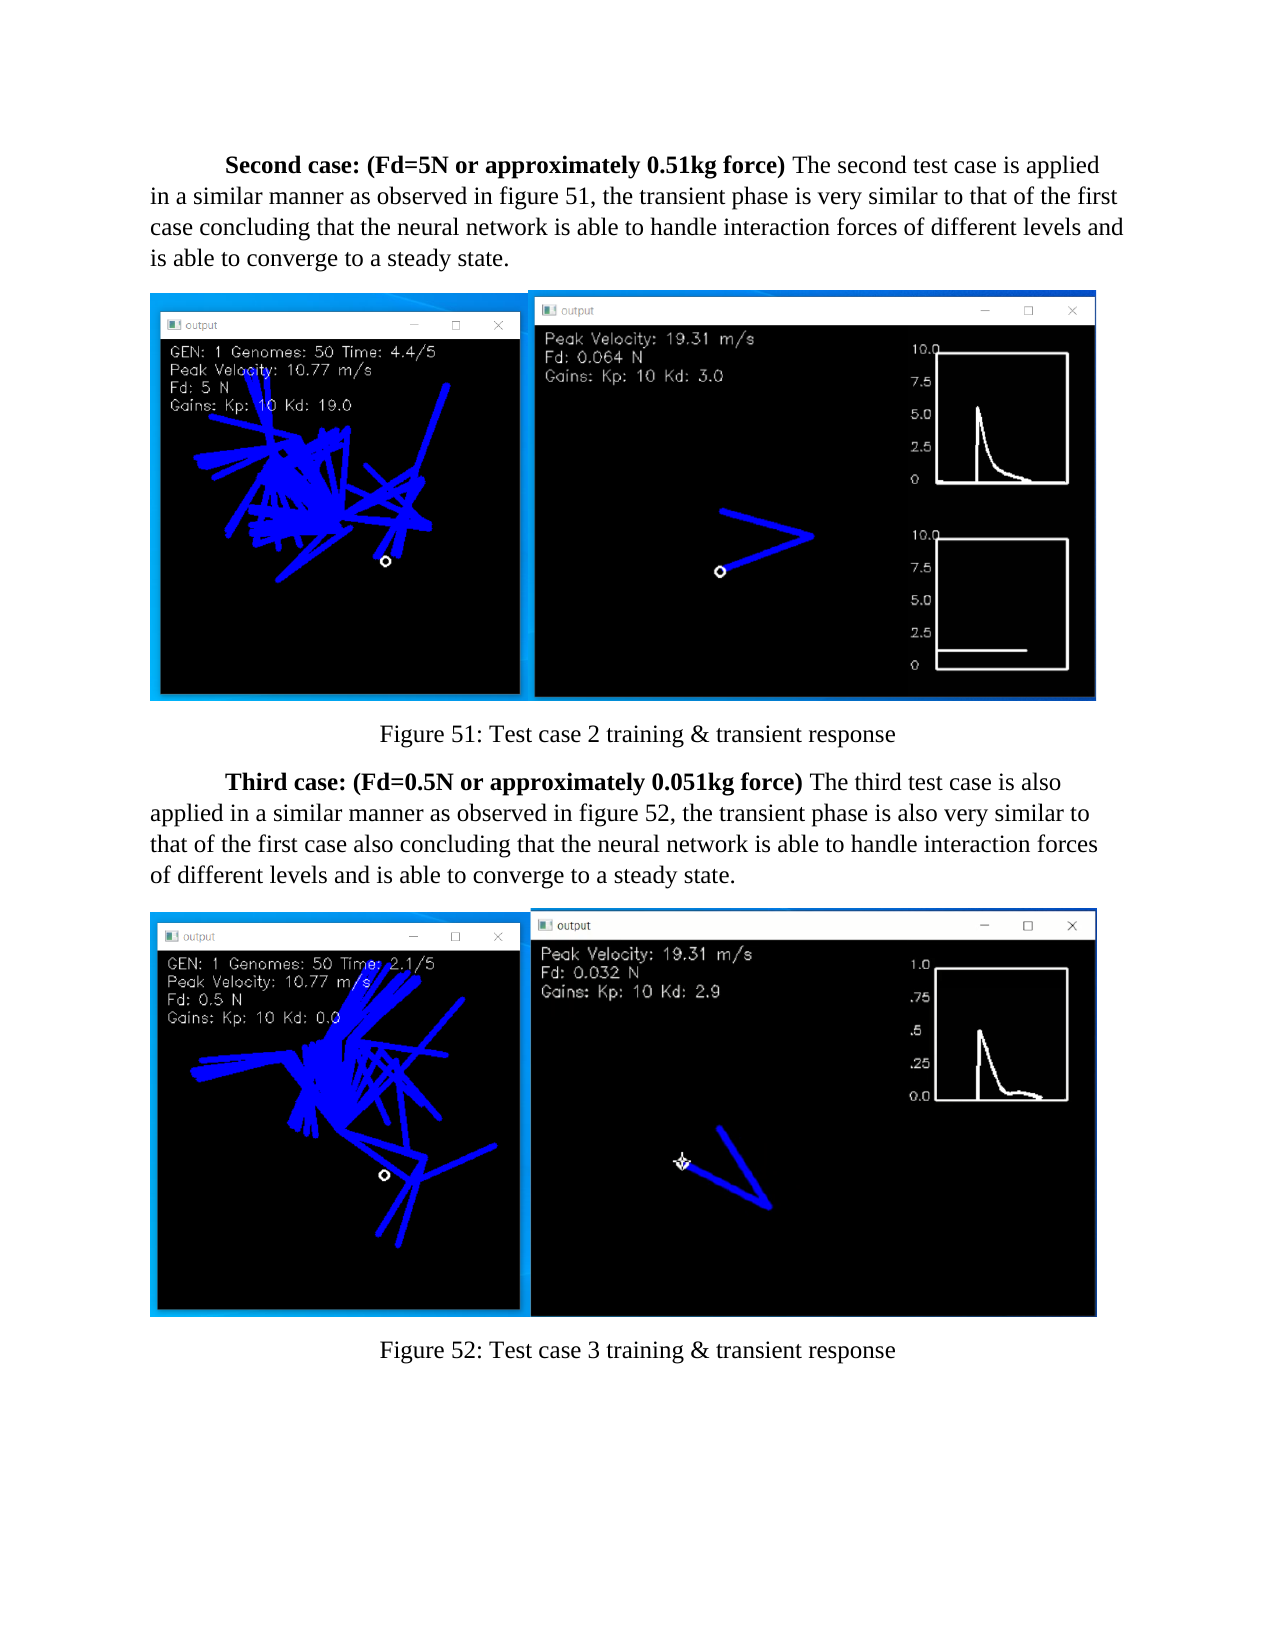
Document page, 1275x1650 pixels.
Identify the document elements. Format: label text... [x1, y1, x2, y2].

text Figure 52: Test case 3 training & transient response [150, 1335, 1125, 1364]
text Figure 51: Test case 2 training & transient response [150, 719, 1125, 748]
text Third case: (Fd=0.5N or approximately 0.051kg force) The third test case is also applied in a similar manner as observed in figure 52, the transient phase is also very similar to that of the first case also concluding that the neural network is able to handle interaction forces of different levels and is able to converge to a steady state. [150, 767, 1125, 889]
text Second case: (Fd=5N or approximately 0.51kg force) The second test case is applied in a similar manner as observed in figure 51, the transient phase is very similar to that of the first case concluding that the neural network is able to handle interaction forces of different levels and is able to converge to a steady state. [150, 150, 1125, 272]
picture [158, 907, 1097, 1317]
picture [159, 293, 203, 300]
picture [161, 290, 1097, 701]
